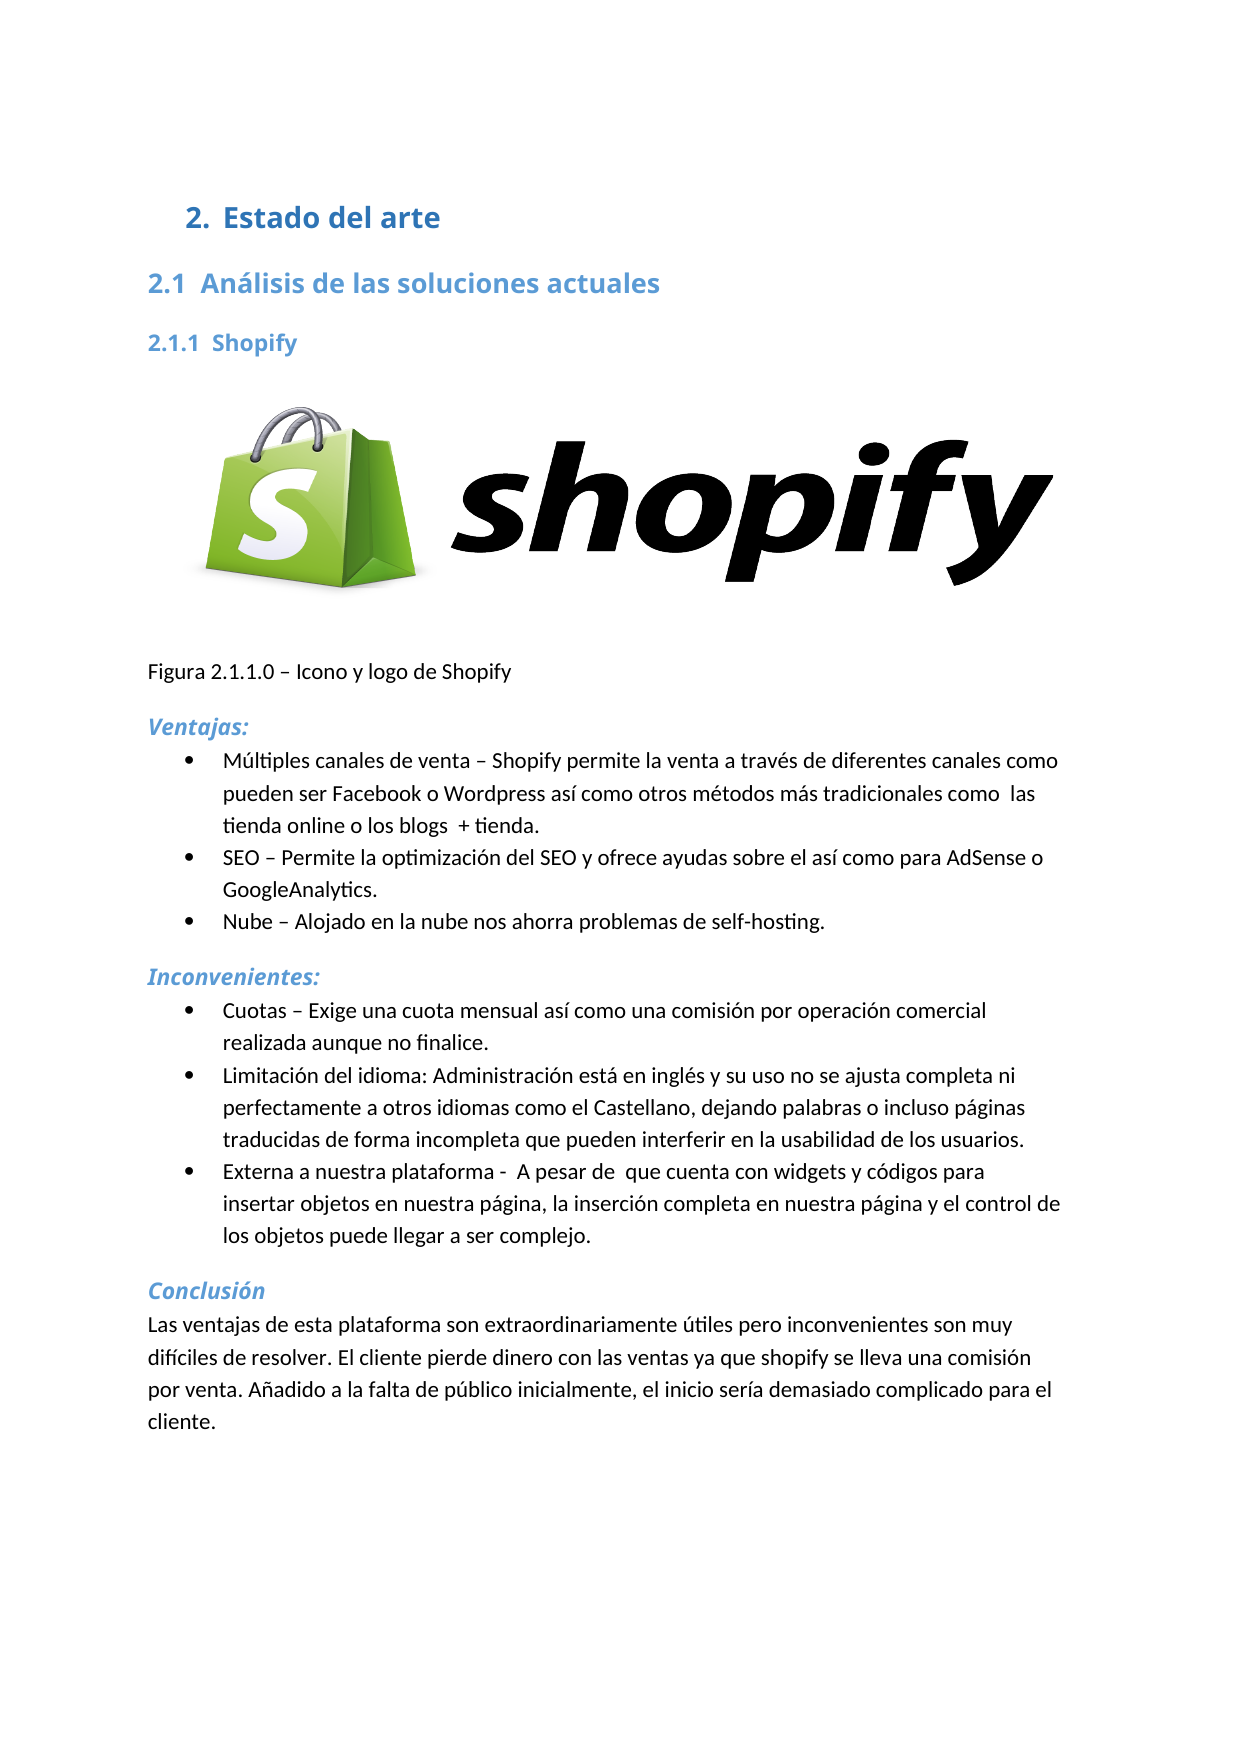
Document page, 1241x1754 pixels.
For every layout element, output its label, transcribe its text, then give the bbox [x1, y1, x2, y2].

subtitle Inconvenientes: [148, 960, 1063, 992]
list Cuotas – Exige una cuota mensual así como una comisión por operación comercial realizada aunque no finalice. [185, 996, 1063, 1057]
subtitle Ventajas: [148, 711, 1063, 742]
list Nube – Alojado en la nube nos ahorra problemas de self-hosting. [185, 907, 1063, 935]
subtitle Estado del arte [185, 198, 1063, 237]
text Las ventajas de esta plataforma son extraordinariamente útiles pero inconvenientes son muy difíciles de resolver. El cliente pierde dinero con las ventas ya que shopify se lleva una comisión por venta. Añadido a la falta de público inicialmente, el inicio sería demasiado complicado para el cliente. [148, 1311, 1063, 1435]
list Limitación del idioma: Administración está en inglés y su uso no se ajusta completa ni perfectamente a otros idiomas como el Castellano, dejando palabras o incluso páginas traducidas de forma incompleta que pueden interferir en la usabilidad de los usuarios. [185, 1061, 1063, 1153]
subtitle 2.1 Análisis de las soluciones actuales [148, 264, 1063, 301]
subtitle 2.1.1 Shopify [148, 327, 1063, 359]
list Múltiples canales de venta – Shopify permite la venta a través de diferentes canales como pueden ser Facebook o Wordpress así como otros métodos más tradicionales como las tienda online o los blogs + tienda. [185, 746, 1063, 839]
subtitle Conclusión [148, 1275, 1063, 1306]
list Externa a nuestra plataforma - A pesar de que cuenta con widgets y códigos para insertar objetos en nuestra página, la inserción completa en nuestra página y el control de los objetos puede llegar a ser complejo. [185, 1157, 1063, 1250]
picture [138, 407, 1054, 629]
list SEO – Permite la optimización del SEO y ofrece ayudas sobre el así como para AdSense o GoogleAnalytics. [185, 843, 1063, 903]
